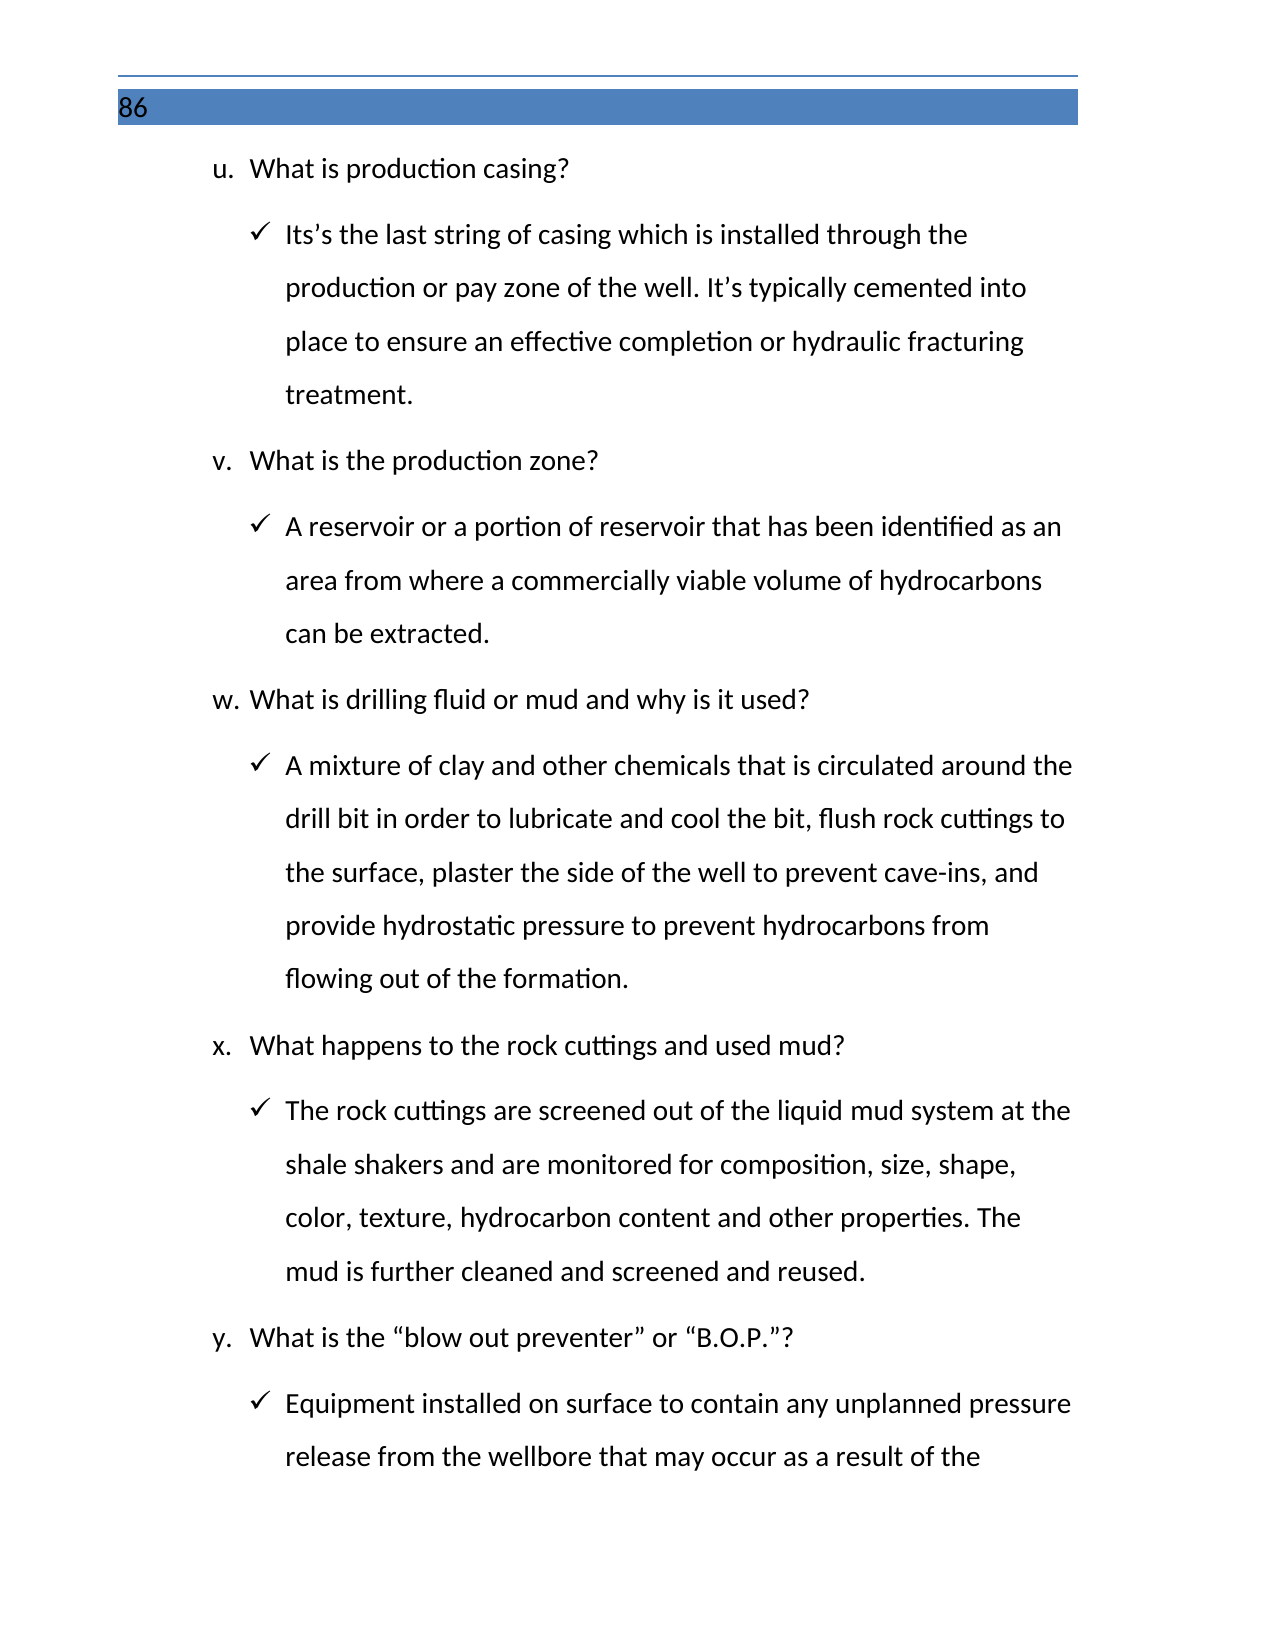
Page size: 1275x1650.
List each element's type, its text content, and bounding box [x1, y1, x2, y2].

list A reservoir or a portion of reservoir that has been identified as an area from where a commercially viable volume of hydrocarbons can be extracted. [248, 508, 1078, 651]
list The rock cuttings are screened out of the liquid mud system at the shale shakers and are monitored for composition, size, shape, color, texture, hydrocarbon content and other properties. The mud is further cleaned and screened and reused. [248, 1092, 1078, 1288]
list What is the “blow out preventer” or “B.O.P.”? [212, 1319, 1078, 1354]
list What is the production zone? [212, 442, 1078, 478]
list A mixture of clay and other chemicals that is circulated around the drill bit in order to lubricate and cool the bit, flush rock cuttings to the surface, plaster the side of the well to prevent cave-ins, and provide hydrostatic pressure to prevent hydrocarbons from flowing out of the formation. [248, 747, 1078, 996]
list What happens to the rock cuttings and used mud? [212, 1027, 1078, 1062]
list Its’s the last string of casing which is installed through the production or pay zone of the well. It’s typically cemented into place to ensure an effective completion or hydraulic fracturing treatment. [248, 216, 1078, 412]
list What is production casing? [212, 150, 1078, 186]
list What is drilling fluid or mud and why is it used? [212, 681, 1078, 717]
